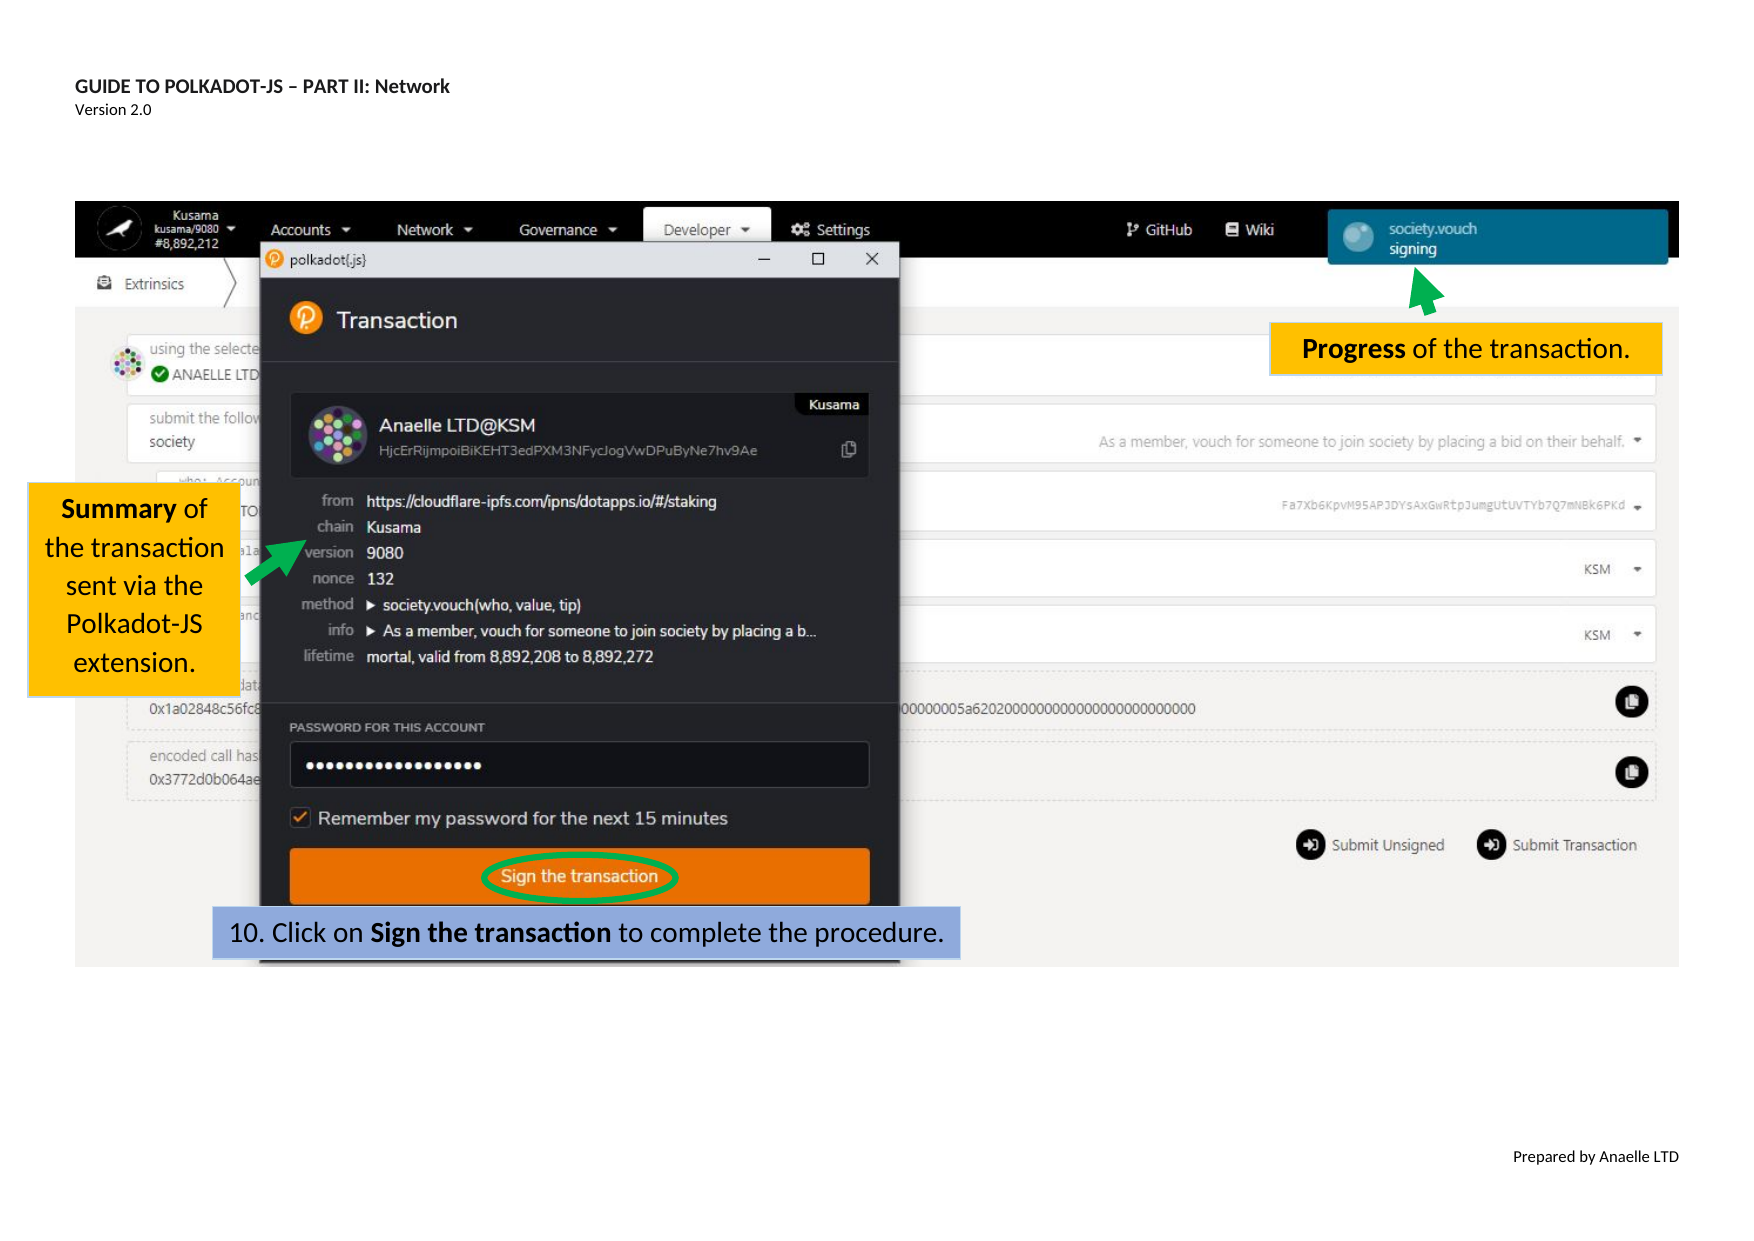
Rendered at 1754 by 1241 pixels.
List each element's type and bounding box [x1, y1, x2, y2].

picture [75, 201, 1679, 967]
